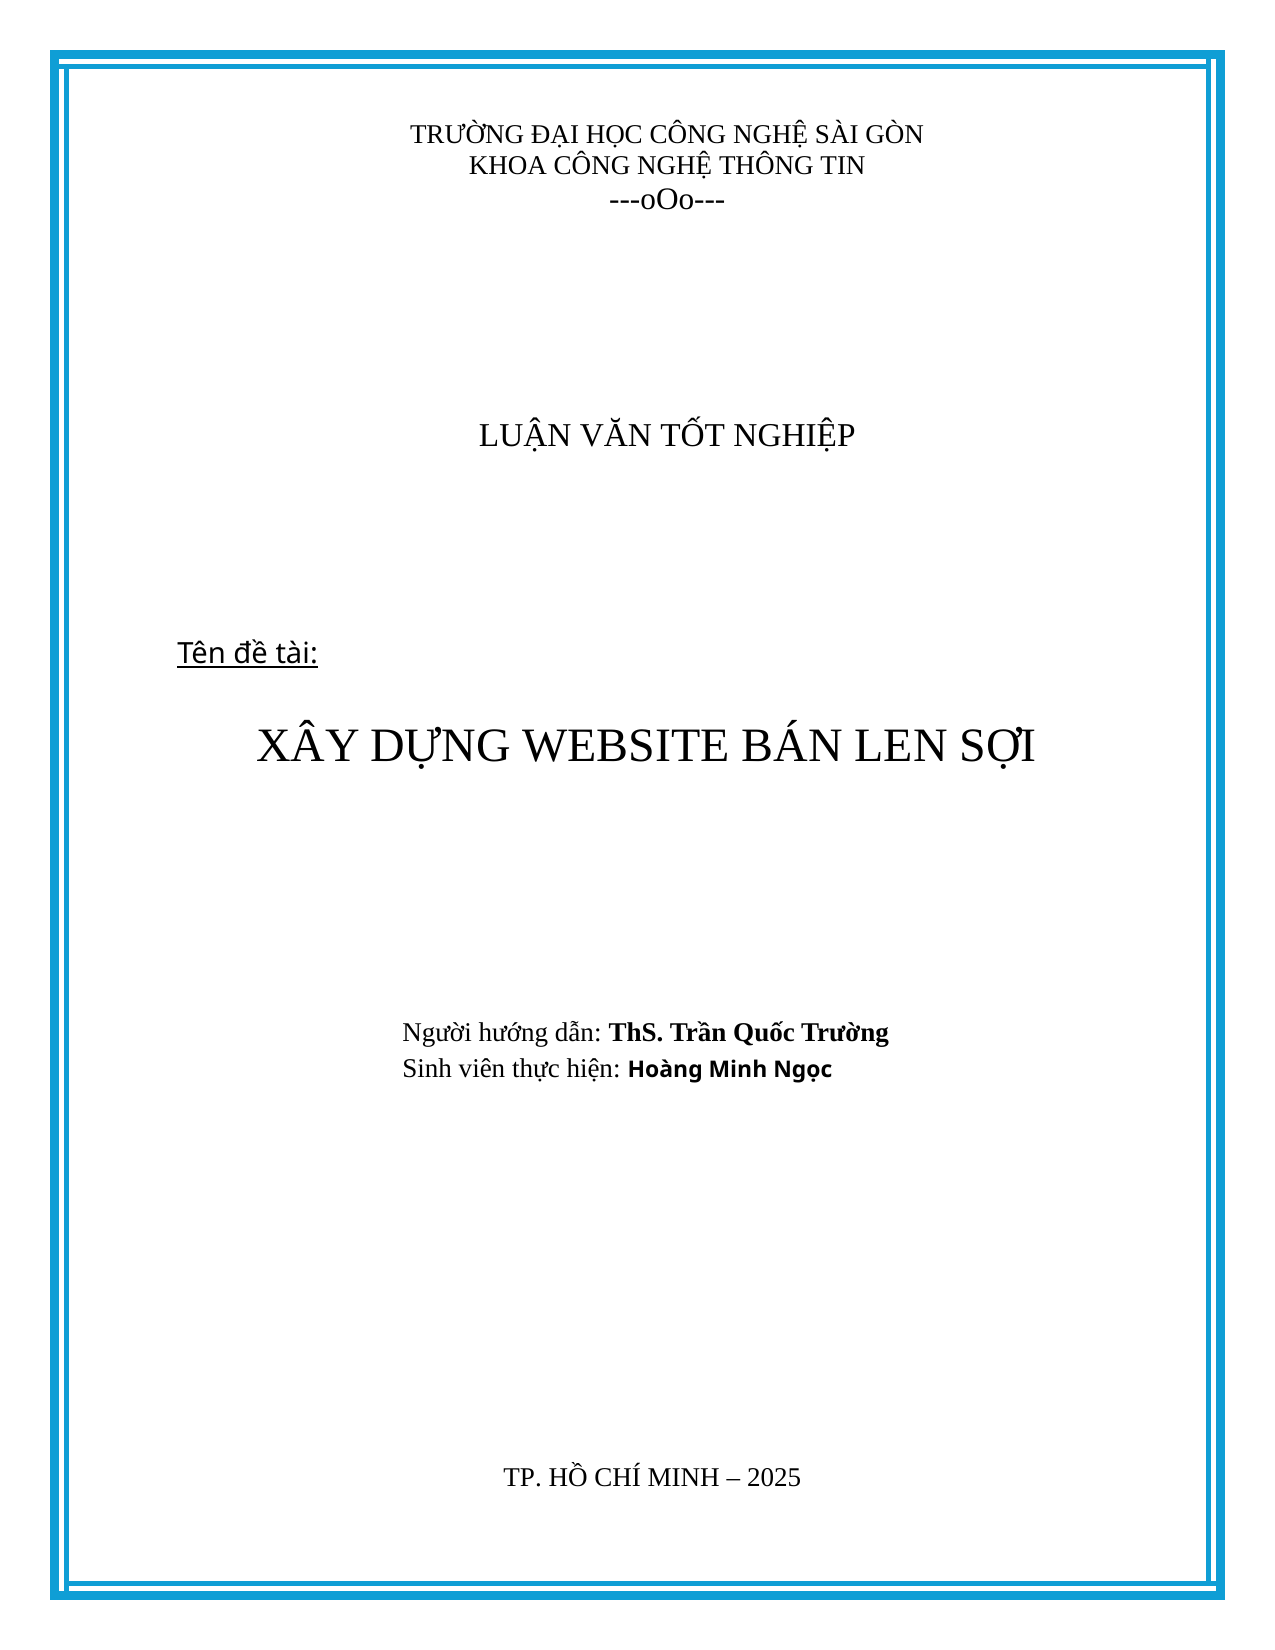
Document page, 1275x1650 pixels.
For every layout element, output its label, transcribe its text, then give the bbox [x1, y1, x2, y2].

text Sinh viên thực hiện: Hoàng Minh Ngọc [177, 1052, 1157, 1084]
text TRƯỜNG ĐẠI HỌC CÔNG NGHỆ SÀI GÒN KHOA CÔNG NGHỆ THÔNG TIN ---oOo--- [177, 118, 1157, 216]
text XÂY DỰNG WEBSITE BÁN LEN SỢI [177, 716, 1116, 772]
text Tên đề tài: [177, 632, 1116, 672]
text Người hướng dẫn: ThS. Trần Quốc Trường [177, 1016, 1157, 1047]
text TP. HỒ CHÍ MINH – 2025 [177, 1461, 1127, 1492]
text LUẬN VĂN TỐT NGHIỆP [177, 415, 1157, 453]
